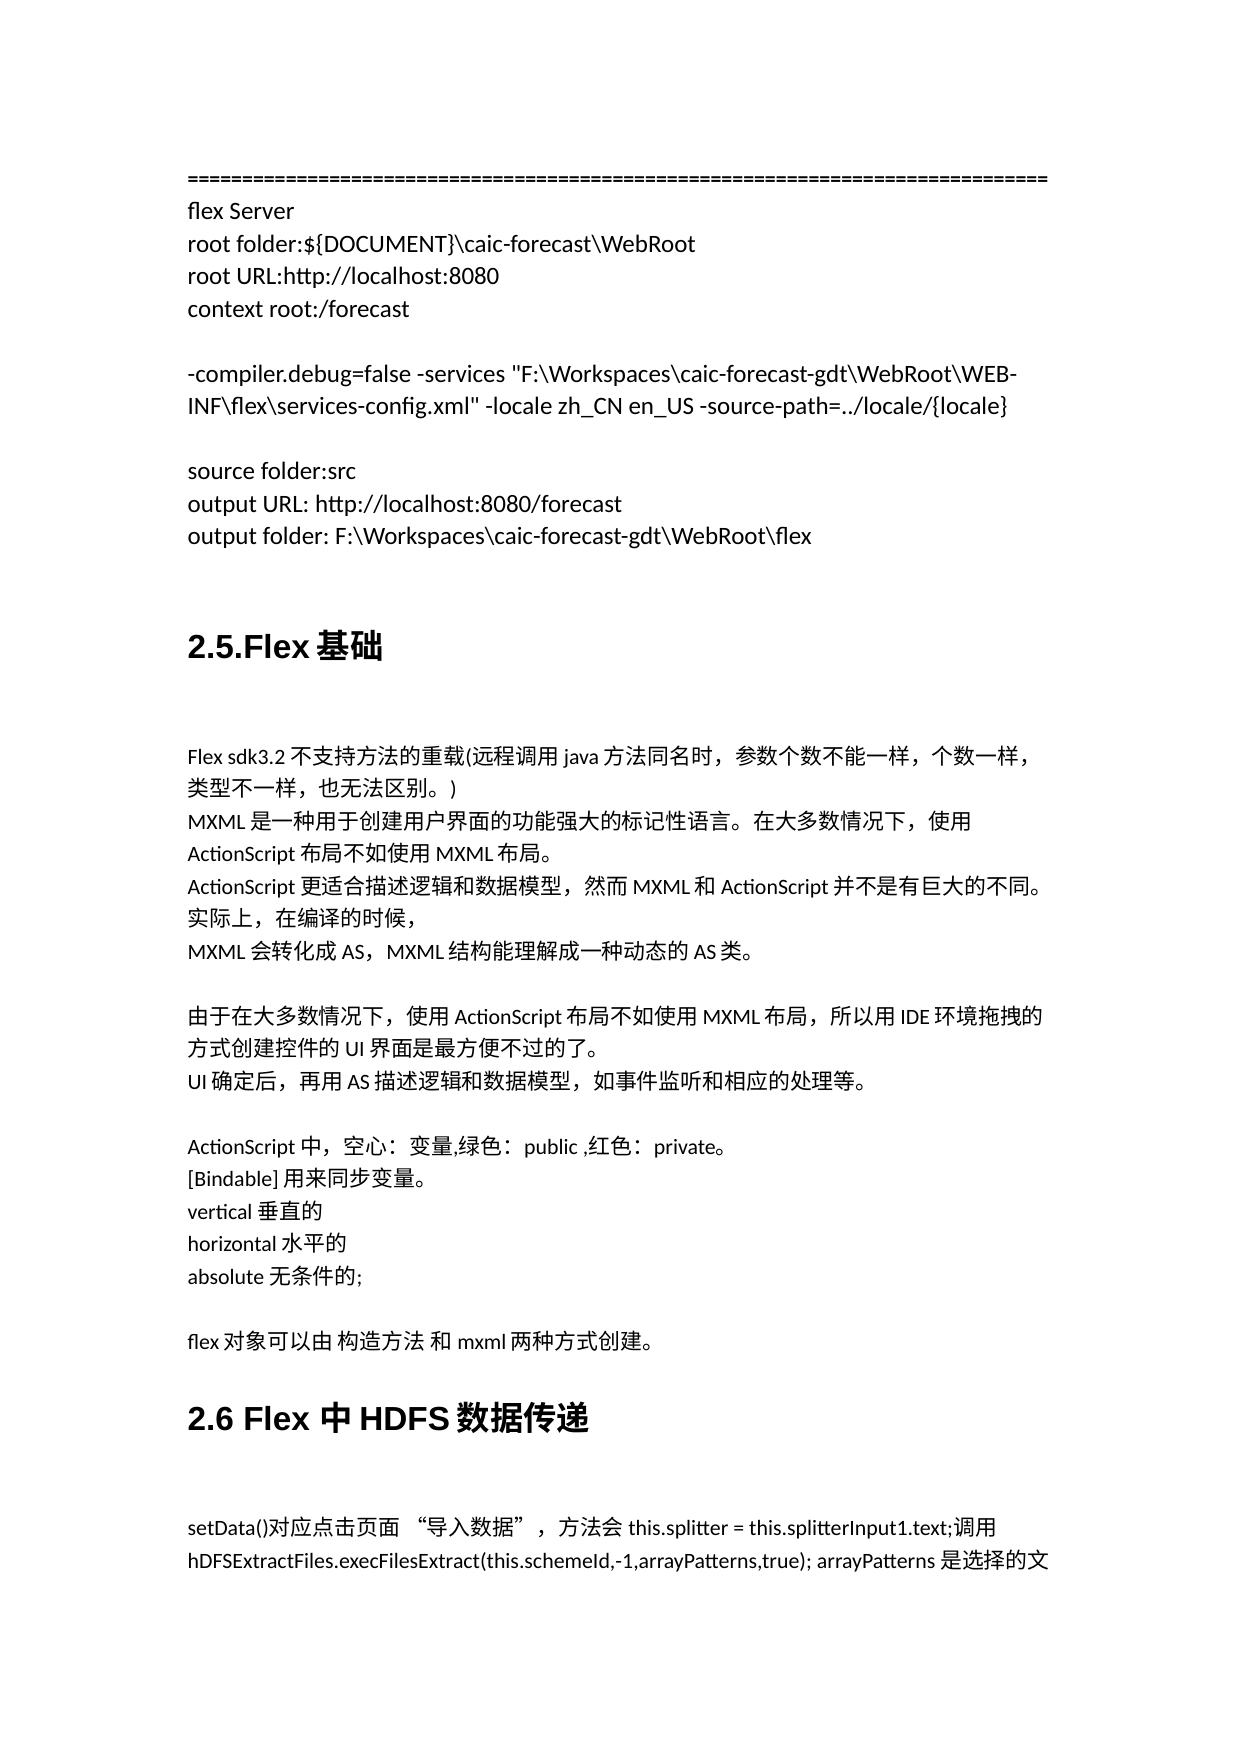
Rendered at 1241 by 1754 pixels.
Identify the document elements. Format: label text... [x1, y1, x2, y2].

text =============================================================================== [187, 162, 1053, 194]
text output folder: F:\Workspaces\caic-forecast-gdt\WebRoot\flex [187, 519, 1053, 552]
text [Bindable] 用来同步变量。 [187, 1161, 1053, 1193]
text Flex sdk3.2 不支持方法的重载(远程调用java方法同名时，参数个数不能一样，个数一样，类型不一样，也无法区别。) [187, 738, 1053, 803]
subtitle 2.6 Flex 中HDFS数据传递 [187, 1383, 1053, 1448]
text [187, 1510, 1053, 1575]
text ActionScript更适合描述逻辑和数据模型，然而MXML和ActionScript并不是有巨大的不同。实际上，在编译的时候， [187, 868, 1053, 933]
text MXML会转化成AS，MXML结构能理解成一种动态的AS类。 [187, 933, 1053, 966]
text MXML是一种用于创建用户界面的功能强大的标记性语言。在大多数情况下，使用ActionScript布局不如使用MXML布局。 [187, 803, 1053, 868]
text absolute 无条件的; [187, 1258, 1053, 1291]
text output URL: http://localhost:8080/forecast [187, 487, 1053, 519]
text -compiler.debug=false -services "F:\Workspaces\caic-forecast-gdt\WebRoot\WEB-INF\flex\services-config.xml" -locale zh_CN en_US -source-path=../locale/{locale} [187, 357, 1053, 422]
text ActionScript中，空心：变量,绿色：public ,红色：private。 [187, 1128, 1053, 1161]
text flex对象可以由 构造方法 和 mxml两种方式创建。 [187, 1323, 1053, 1356]
text root URL:http://localhost:8080 [187, 259, 1053, 292]
text source folder:src [187, 454, 1053, 487]
text context root:/forecast [187, 292, 1053, 324]
subtitle 2.5.Flex基础 [187, 612, 1053, 677]
text root folder:${DOCUMENT}\caic-forecast\WebRoot [187, 227, 1053, 259]
text 由于在大多数情况下，使用ActionScript布局不如使用MXML布局，所以用IDE环境拖拽的方式创建控件的UI界面是最方便不过的了。 [187, 998, 1053, 1063]
text vertical 垂直的 [187, 1193, 1053, 1226]
text flex Server [187, 194, 1053, 227]
text horizontal 水平的 [187, 1226, 1053, 1258]
text UI确定后，再用AS描述逻辑和数据模型，如事件监听和相应的处理等。 [187, 1063, 1053, 1096]
